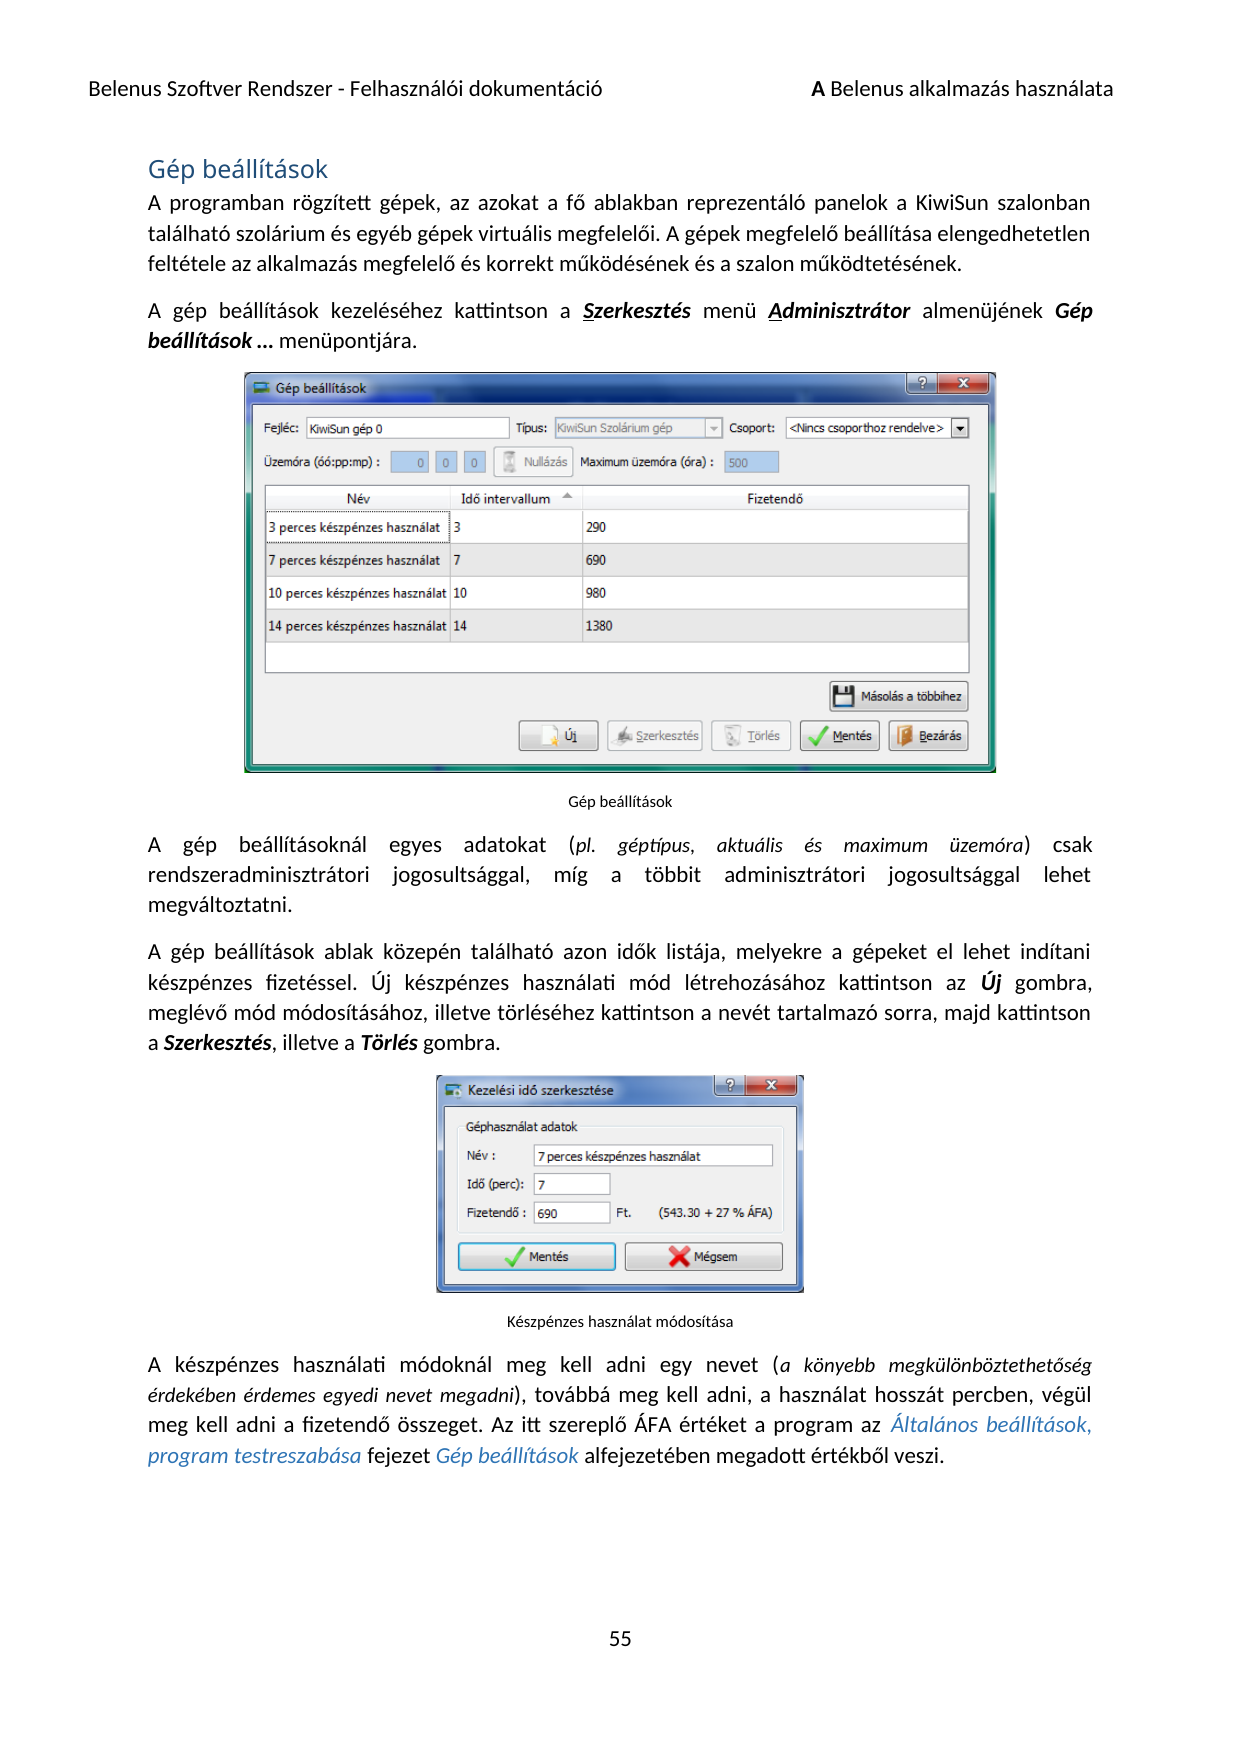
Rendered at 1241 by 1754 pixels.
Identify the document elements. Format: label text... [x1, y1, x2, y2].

text A programban rögzített gépek, az azokat a fő ablakban reprezentáló panelok a KiwiSun szalonban található szolárium és egyéb gépek virtuális megfelelői. A gépek megfelelő beállítása elengedhetetlen feltétele az alkalmazás megfelelő és korrekt működésének és a szalon működtetésének. [148, 188, 1093, 277]
picture [436, 1075, 804, 1293]
text Gép beállítások [148, 792, 1093, 812]
text A gép beállítások kezeléséhez kattintson a Szerkesztés menü Adminisztrátor almenüjének Gép beállítások … menüpontjára. [148, 296, 1093, 354]
subtitle Gép beállítások [148, 152, 1093, 186]
text A készpénzes használati módoknál meg kell adni egy nevet (a könyebb megkülönböztethetőség érdekében érdemes egyedi nevet megadni), továbbá meg kell adni, a használat hosszát percben, végül meg kell adni a fizetendő összeget. Az itt szereplő ÁFA értéket a program az Általános beállítások, program testreszabása fejezet Gép beállítások alfejezetében megadott értékből veszi. [148, 1350, 1093, 1469]
text Készpénzes használat módosítása [148, 1312, 1093, 1332]
picture [244, 372, 997, 773]
text A gép beállítások ablak közepén található azon idők listája, melyekre a gépeket el lehet indítani készpénzes fizetéssel. Új készpénzes használati mód létrehozásához kattintson az Új gombra, meglévő mód módosításához, illetve törléséhez kattintson a nevét tartalmazó sorra, majd kattintson a Szerkesztés, illetve a Törlés gombra. [148, 937, 1093, 1056]
text A gép beállításoknál egyes adatokat (pl. géptípus, aktuális és maximum üzemóra) csak rendszeradminisztrátori jogosultsággal, míg a többit adminisztrátori jogosultsággal lehet megváltoztatni. [148, 830, 1093, 918]
